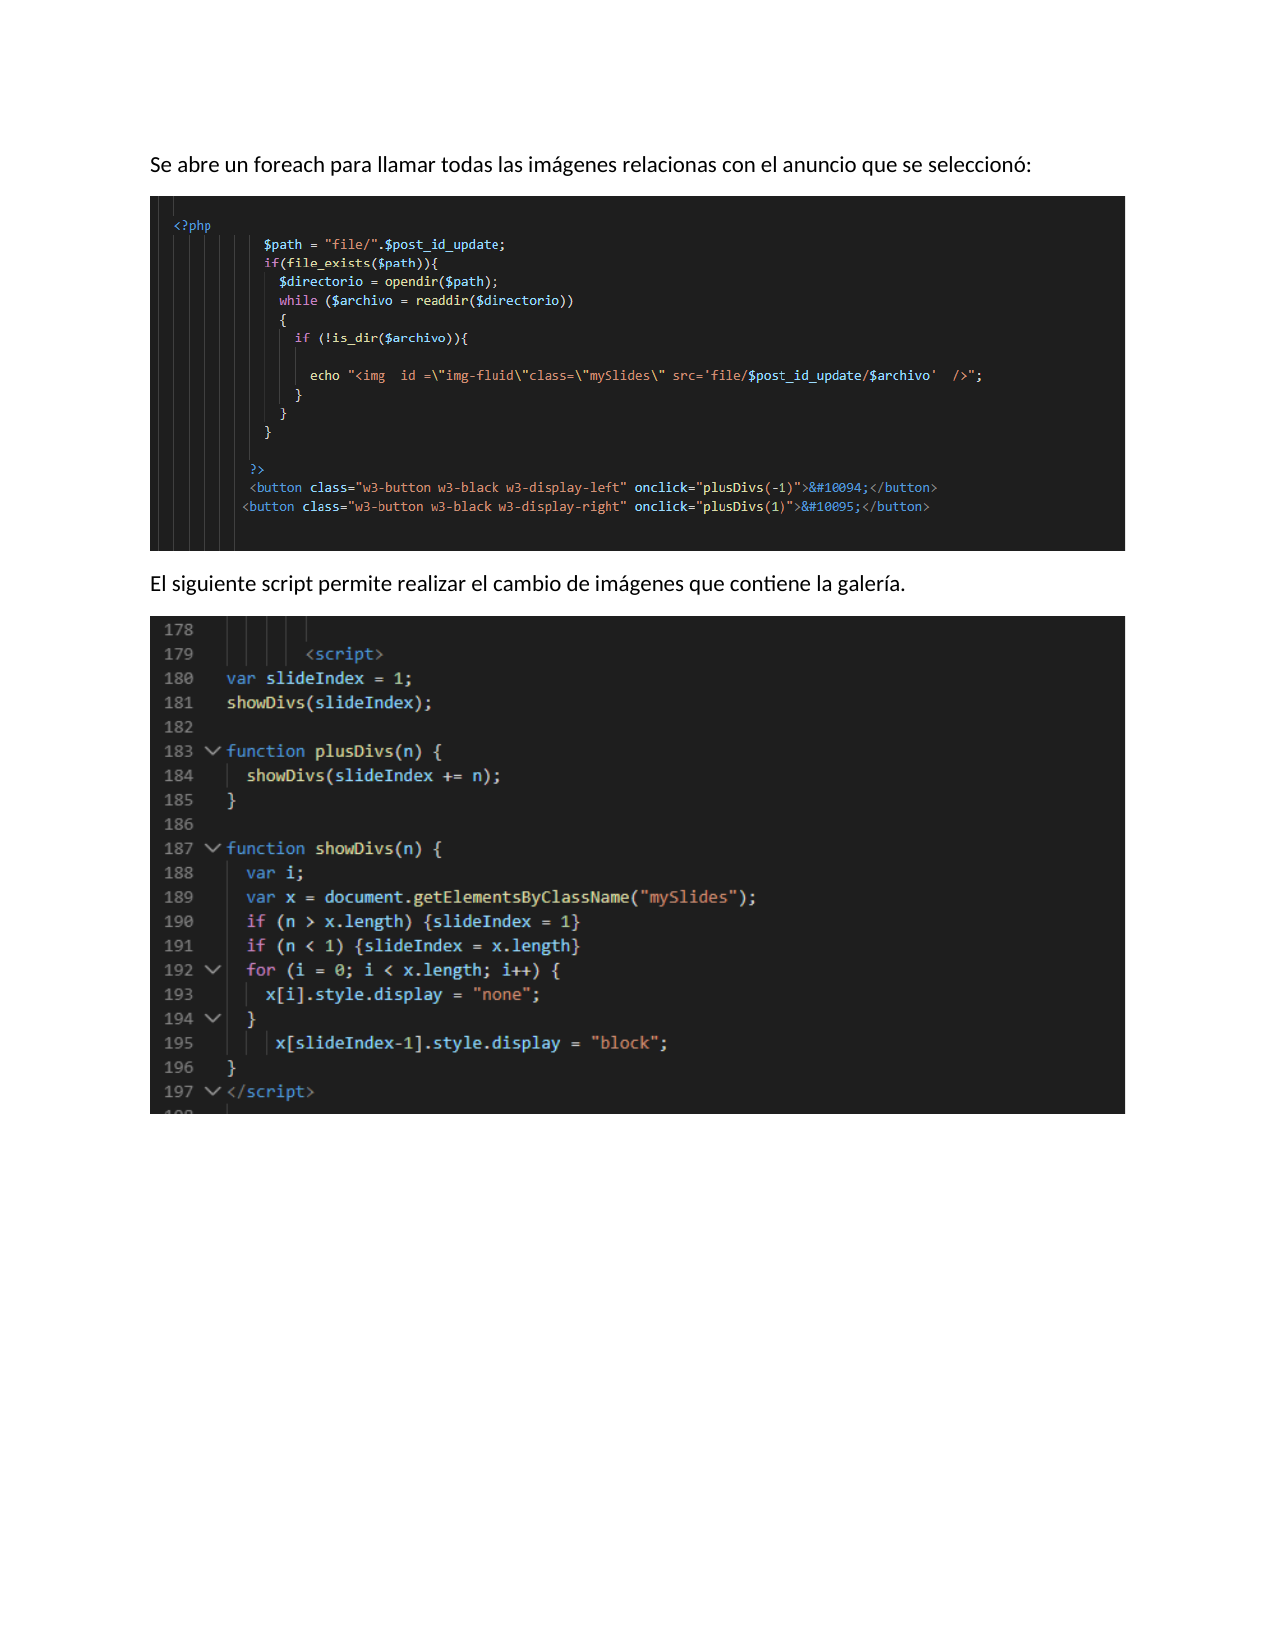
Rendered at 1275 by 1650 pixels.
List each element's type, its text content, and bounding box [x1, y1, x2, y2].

picture [150, 196, 1125, 551]
text Se abre un foreach para llamar todas las imágenes relacionas con el anuncio que se seleccionó: [150, 150, 1125, 178]
text El siguiente script permite realizar el cambio de imágenes que contiene la galería. [150, 569, 1125, 597]
picture [150, 616, 1125, 1114]
